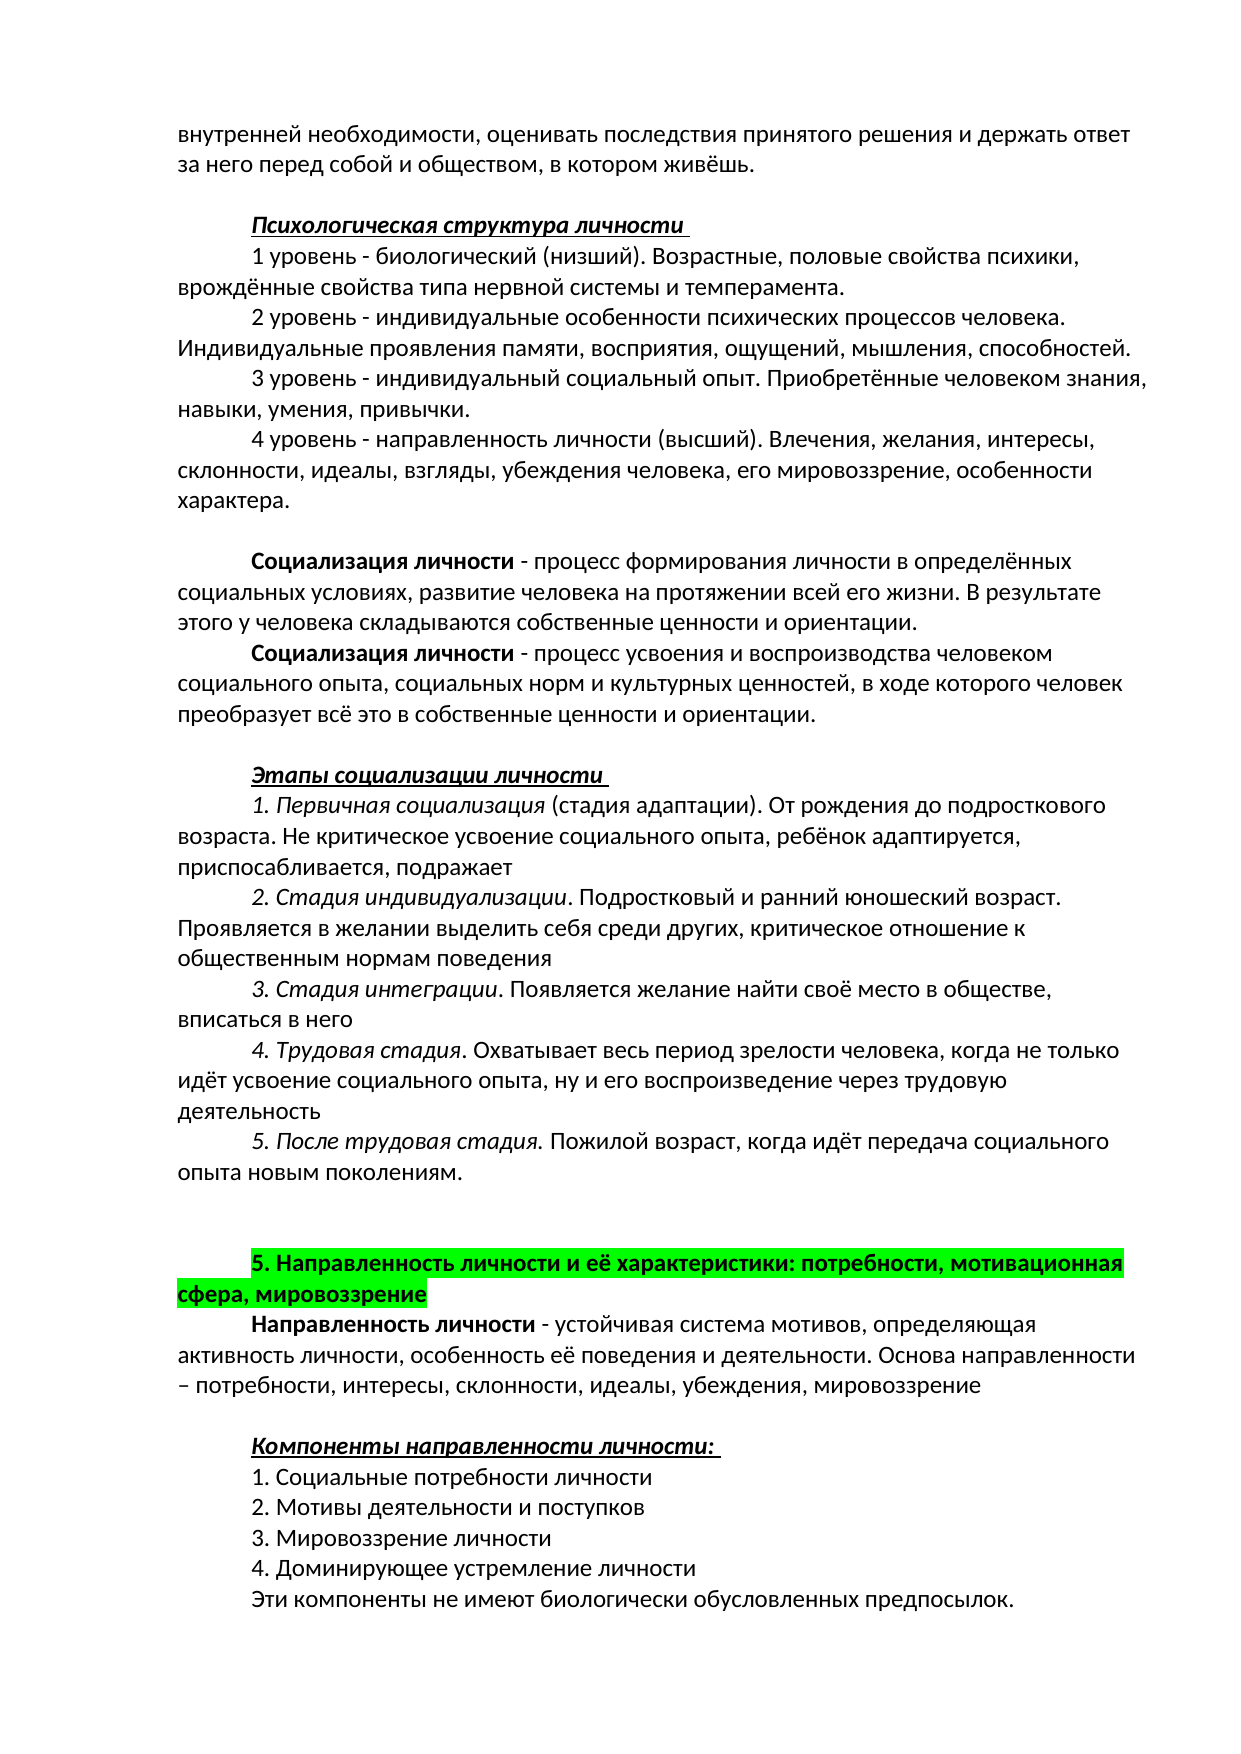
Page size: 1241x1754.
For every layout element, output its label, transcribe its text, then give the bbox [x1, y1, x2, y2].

text Направленность личности - устойчивая система мотивов, определяющая активность личности, особенность её поведения и деятельности. Основа направленности – потребности, интересы, склонности, идеалы, убеждения, мировоззрение [177, 1308, 1152, 1400]
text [177, 118, 1152, 179]
text 1. Первичная социализация (стадия адаптации). От рождения до подросткового возраста. Не критическое усвоение социального опыта, ребёнок адаптируется, приспосабливается, подражает [177, 789, 1152, 881]
text 3 уровень - индивидуальный социальный опыт. Приобретённые человеком знания, навыки, умения, привычки. [177, 362, 1152, 423]
text 2. Стадия индивидуализации. Подростковый и ранний юношеский возраст. Проявляется в желании выделить себя среди других, критическое отношение к общественным нормам поведения [177, 881, 1152, 973]
text 2. Мотивы деятельности и поступков [177, 1492, 1152, 1522]
text 1. Социальные потребности личности [177, 1461, 1152, 1492]
text 2 уровень - индивидуальные особенности психических процессов человека. Индивидуальные проявления памяти, восприятия, ощущений, мышления, способностей. [177, 301, 1152, 362]
text 1 уровень - биологический (низший). Возрастные, половые свойства психики, врождённые свойства типа нервной системы и темперамента. [177, 240, 1152, 301]
text 3. Мировоззрение личности [177, 1522, 1152, 1553]
text 5. После трудовая стадия. Пожилой возраст, когда идёт передача социального опыта новым поколениям. [177, 1125, 1152, 1186]
text Психологическая структура личности [177, 210, 1152, 240]
text Социализация личности - процесс усвоения и воспроизводства человеком социального опыта, социальных норм и культурных ценностей, в ходе которого человек преобразует всё это в собственные ценности и ориентации. [177, 637, 1152, 728]
text 3. Стадия интеграции. Появляется желание найти своё место в обществе, вписаться в него [177, 973, 1152, 1034]
text Социализация личности - процесс формирования личности в определённых социальных условиях, развитие человека на протяжении всей его жизни. В результате этого у человека складываются собственные ценности и ориентации. [177, 545, 1152, 637]
text 4. Трудовая стадия. Охватывает весь период зрелости человека, когда не только идёт усвоение социального опыта, ну и его воспроизведение через трудовую деятельность [177, 1034, 1152, 1125]
text Этапы социализации личности [177, 759, 1152, 789]
text 5. Направленность личности и её характеристики: потребности, мотивационная сфера, мировоззрение [177, 1247, 1152, 1308]
text 4. Доминирующее устремление личности [177, 1553, 1152, 1583]
text 4 уровень - направленность личности (высший). Влечения, желания, интересы, склонности, идеалы, взгляды, убеждения человека, его мировоззрение, особенности характера. [177, 423, 1152, 515]
text Эти компоненты не имеют биологически обусловленных предпосылок. [177, 1583, 1152, 1614]
text Компоненты направленности личности: [177, 1431, 1152, 1461]
